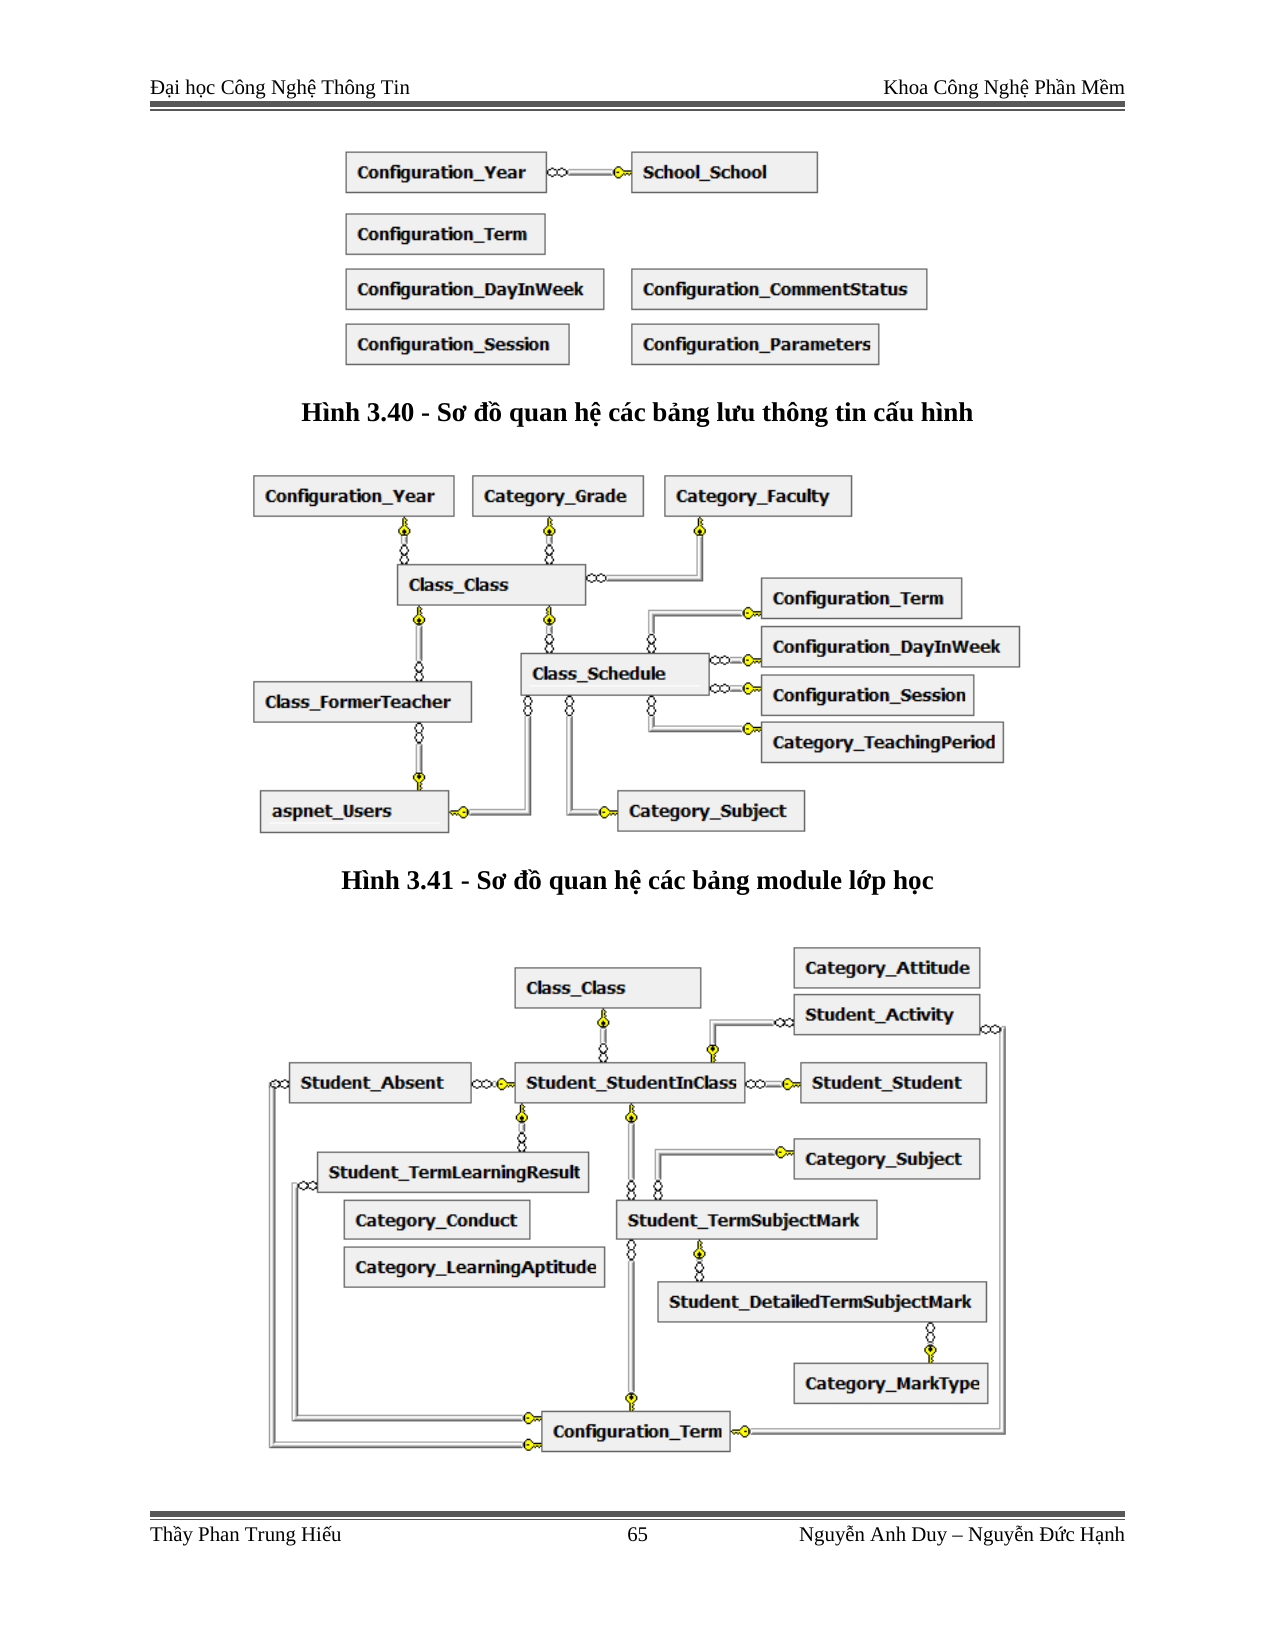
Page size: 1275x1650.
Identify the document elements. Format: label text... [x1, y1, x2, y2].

picture [265, 942, 1010, 1455]
picture [343, 150, 933, 368]
subtitle Hình 3.41 - Sơ đồ quan hệ các bảng module lớp học [150, 864, 1125, 896]
picture [252, 474, 1023, 836]
subtitle Hình 3.40 - Sơ đồ quan hệ các bảng lưu thông tin cấu hình [150, 396, 1125, 428]
